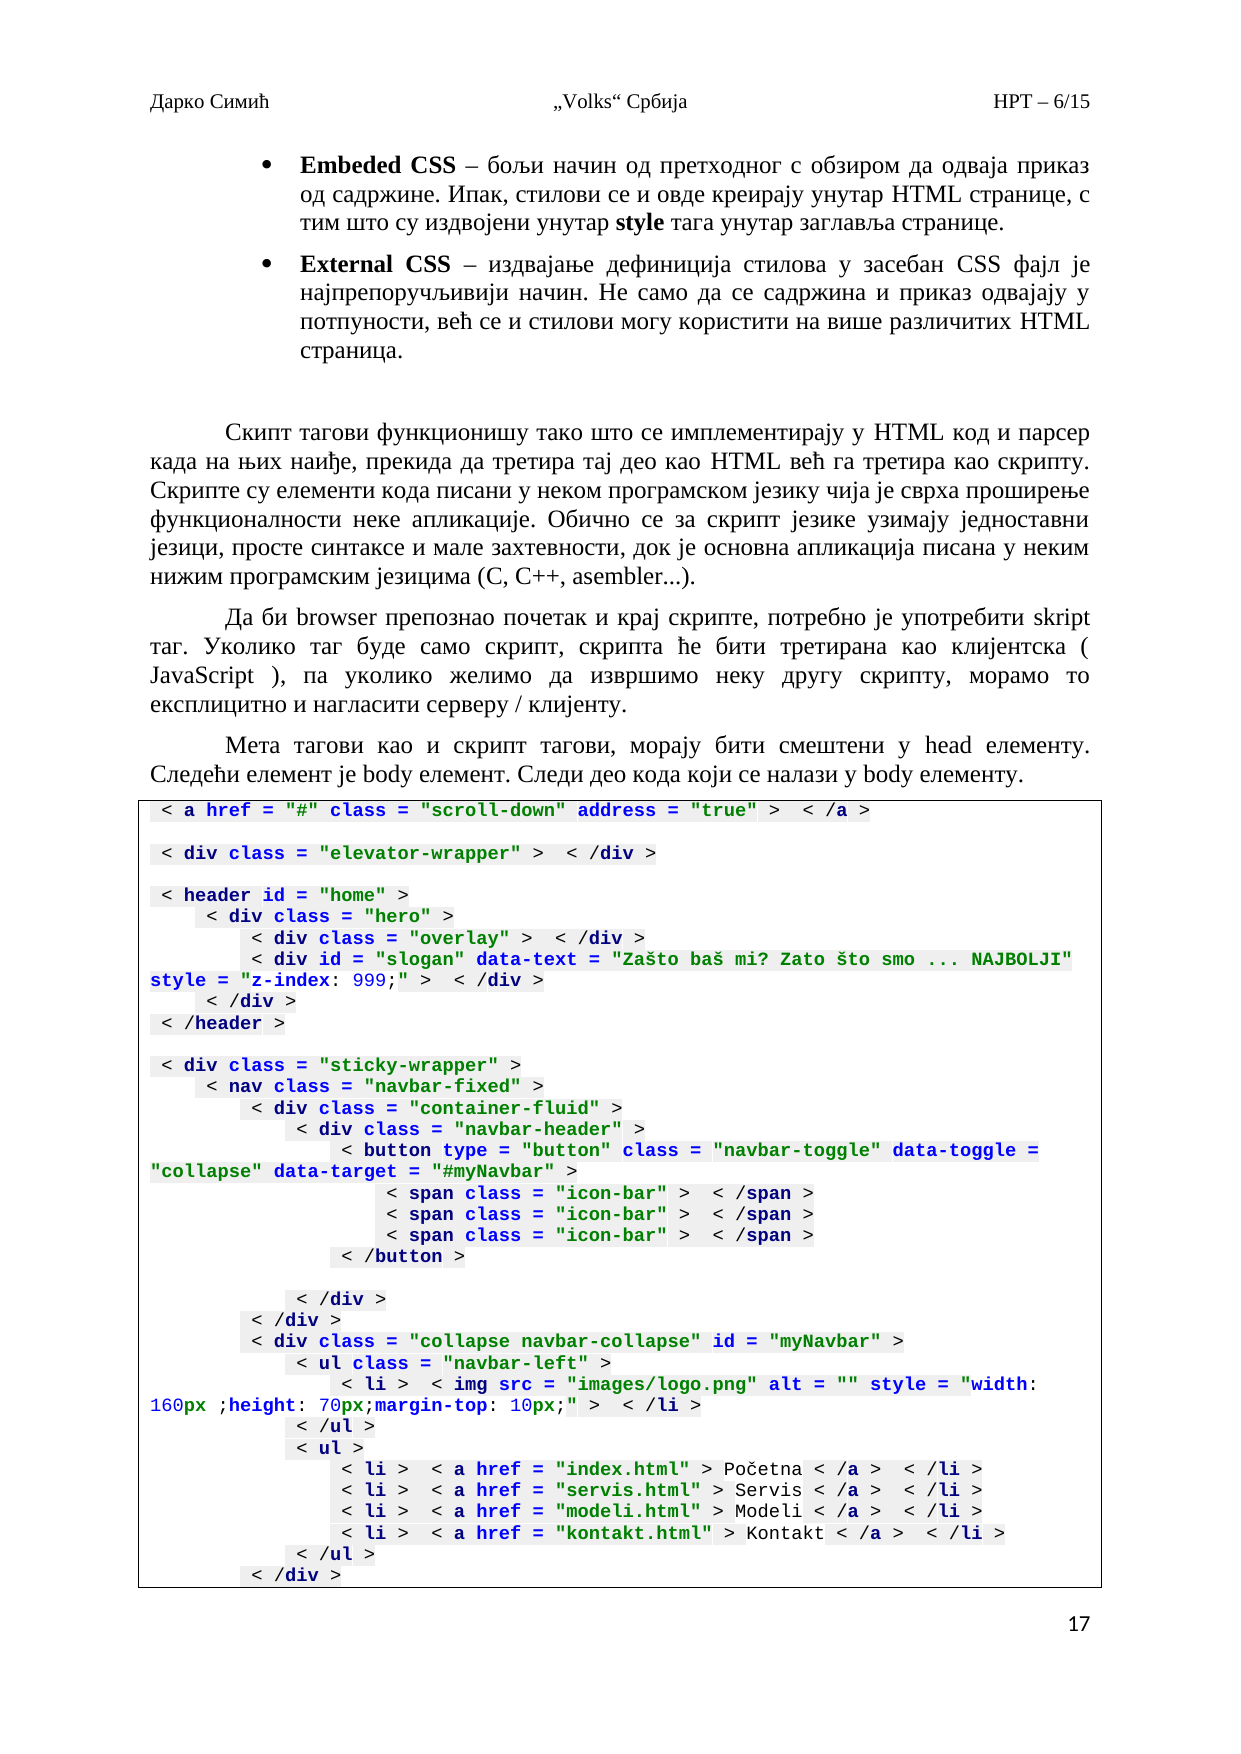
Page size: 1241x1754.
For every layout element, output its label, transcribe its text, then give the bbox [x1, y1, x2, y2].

list External CSS – издвајање дефиниција стилова у засебан CSS фајл је најпрепоручљивији начин. Не само да се садржина и приказ одвајају у потпуности, већ се и стилови могу користити на више различитих HTML страница. [262, 249, 1090, 364]
text Да би browser препознао почетак и крај скрипте, потребно је употребити skript таг. Уколико таг буде само скрипт, скрипта ће бити третирана као клијентска ( JavaScript ), па уколико желимо да извршимо неку другу скрипту, морамо то експлицитно и нагласити серверу / клијенту. [150, 602, 1090, 717]
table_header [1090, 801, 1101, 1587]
text Мета тагови као и скрипт тагови, морају бити смештени у head елементу. Следећи елемент је body елемент. Следи део кода који се налази у body елементу. [150, 730, 1090, 787]
text Скипт тагови функционишу тако што се имплементирају у HTML код и парсер када на њих наиђе, прекида да третира тај део као HTML већ га третира као скрипту. Скрипте су елементи кода писани у неком програмском језику чија је сврха проширење функционалности неке апликације. Обично се за скрипт језике узимају једноставни језици, просте синтаксе и мале захтевности, док је основна апликација писана у неким нижим програмским језицима (C, C++, asembler...). [150, 417, 1090, 590]
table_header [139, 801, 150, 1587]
list Embeded CSS – бољи начин од претходног с обзиром да одваја приказ од садржине. Ипак, стилови се и овде креирају унутар HTML странице, с тим што су издвојени унутар style тага унутар заглавља странице. [262, 150, 1090, 236]
